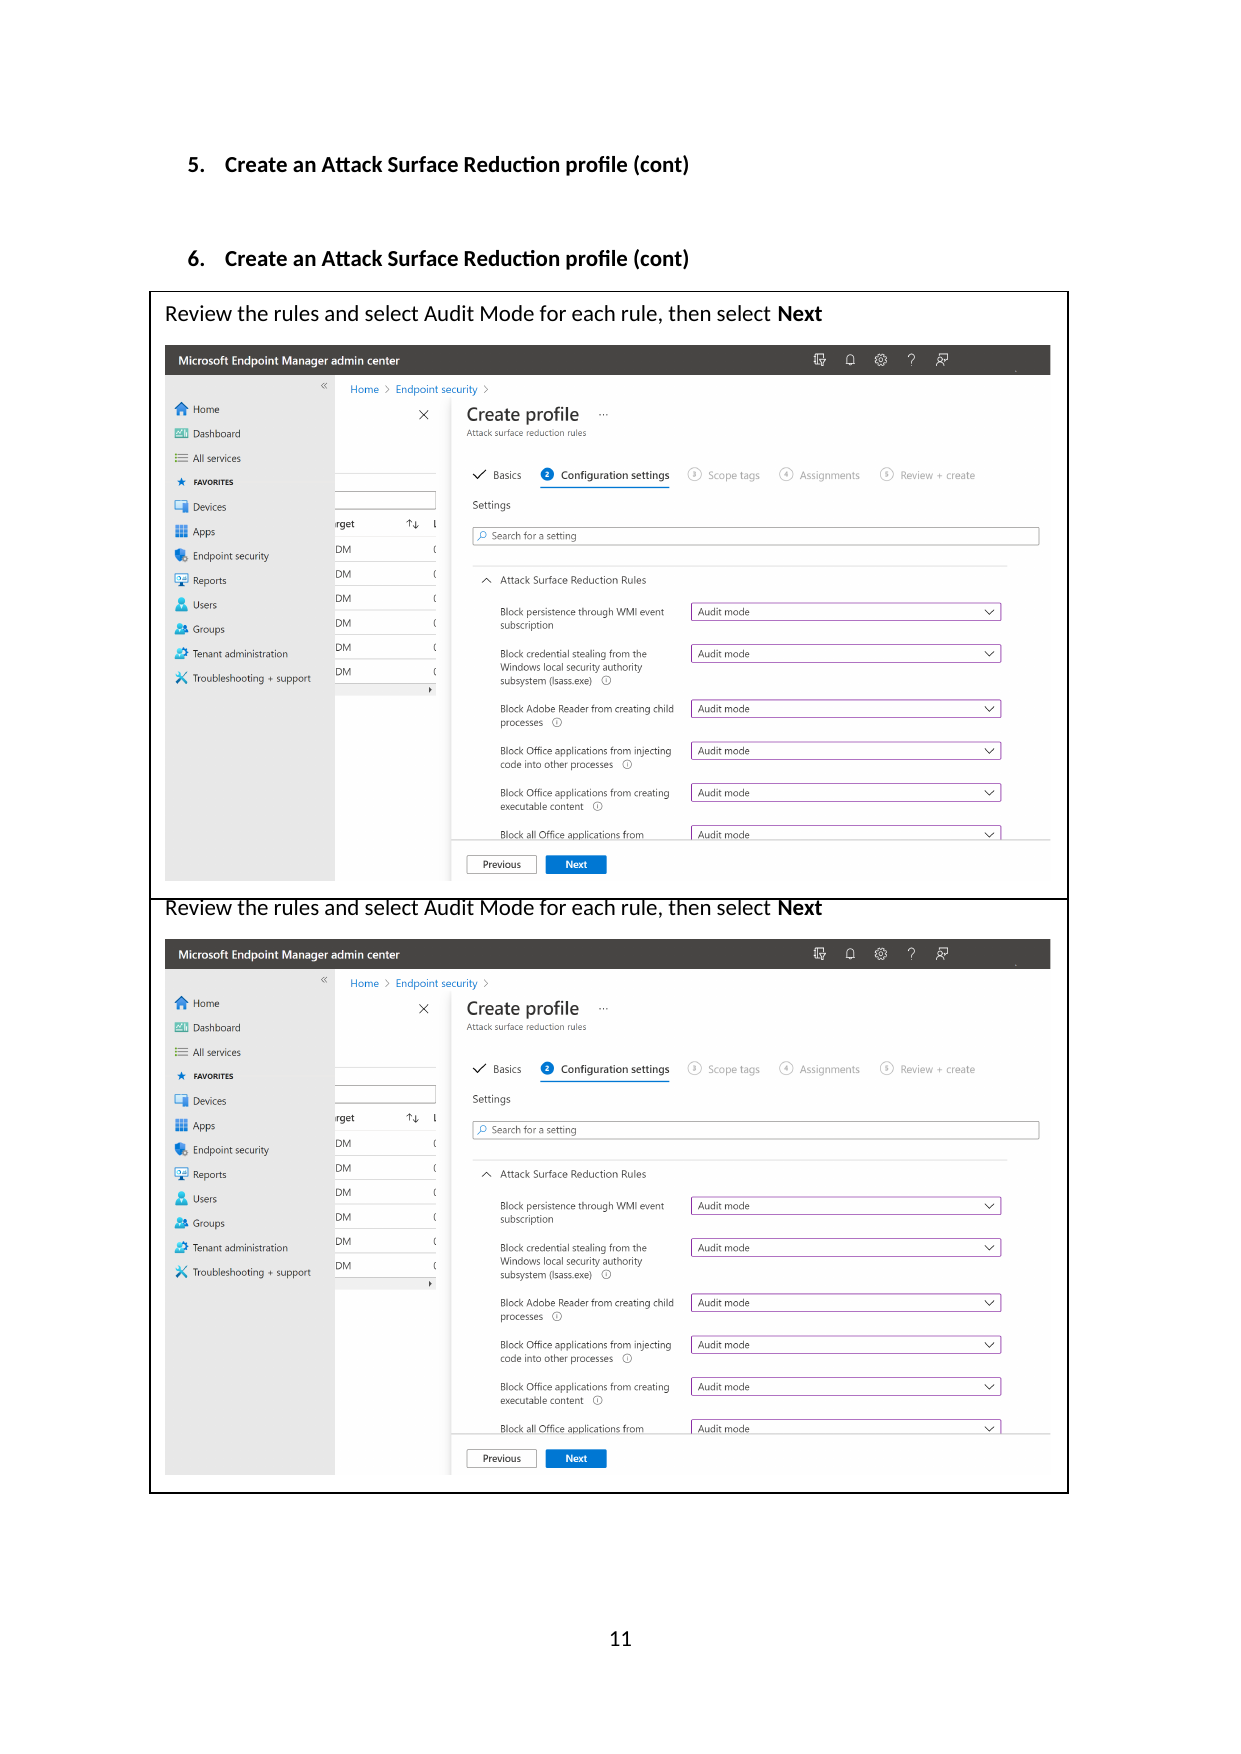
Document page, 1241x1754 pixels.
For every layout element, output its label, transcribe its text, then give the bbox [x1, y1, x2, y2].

list Create an Attack Surface Reduction profile (cont) [187, 244, 1090, 272]
picture [165, 345, 1051, 881]
picture [165, 939, 1051, 1475]
list Create an Attack Surface Reduction profile (cont) [187, 150, 1090, 178]
